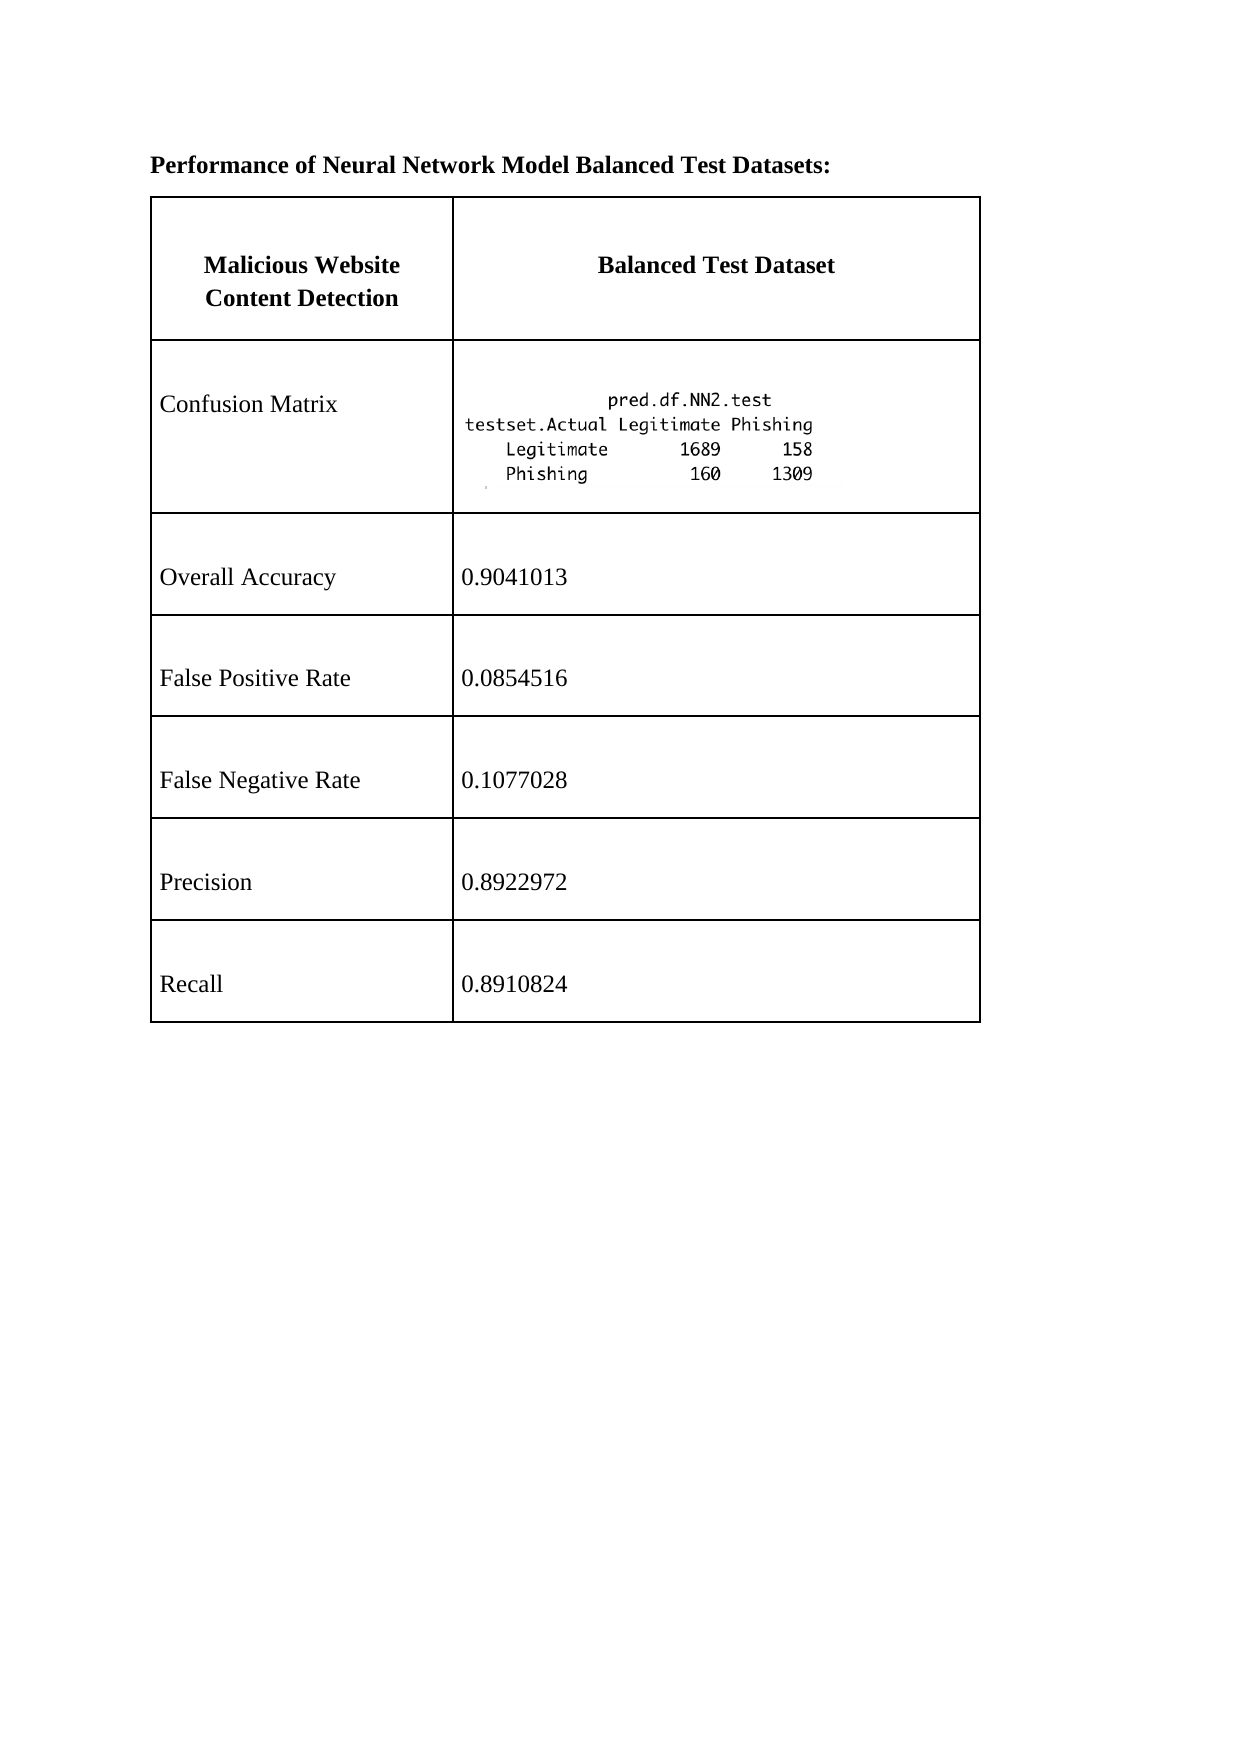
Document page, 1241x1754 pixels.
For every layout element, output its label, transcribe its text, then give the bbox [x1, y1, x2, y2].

table_cell Recall [152, 921, 452, 1021]
table_cell [454, 341, 979, 512]
picture [461, 388, 844, 489]
table_cell Precision [152, 819, 452, 919]
table_cell 0.0854516 [454, 616, 979, 715]
table_header Balanced Test Dataset [454, 198, 979, 339]
table_cell 0.1077028 [454, 717, 979, 817]
table_cell 0.8910824 [454, 921, 979, 1021]
text Performance of Neural Network Model Balanced Test Datasets: [150, 150, 1090, 179]
table_cell 0.8922972 [454, 819, 979, 919]
table_cell False Negative Rate [152, 717, 452, 817]
table_cell 0.9041013 [454, 514, 979, 613]
table_cell Confusion Matrix [152, 341, 452, 512]
table_header Malicious Website Content Detection [152, 198, 452, 339]
table_cell False Positive Rate [152, 616, 452, 715]
table_cell Overall Accuracy [152, 514, 452, 613]
